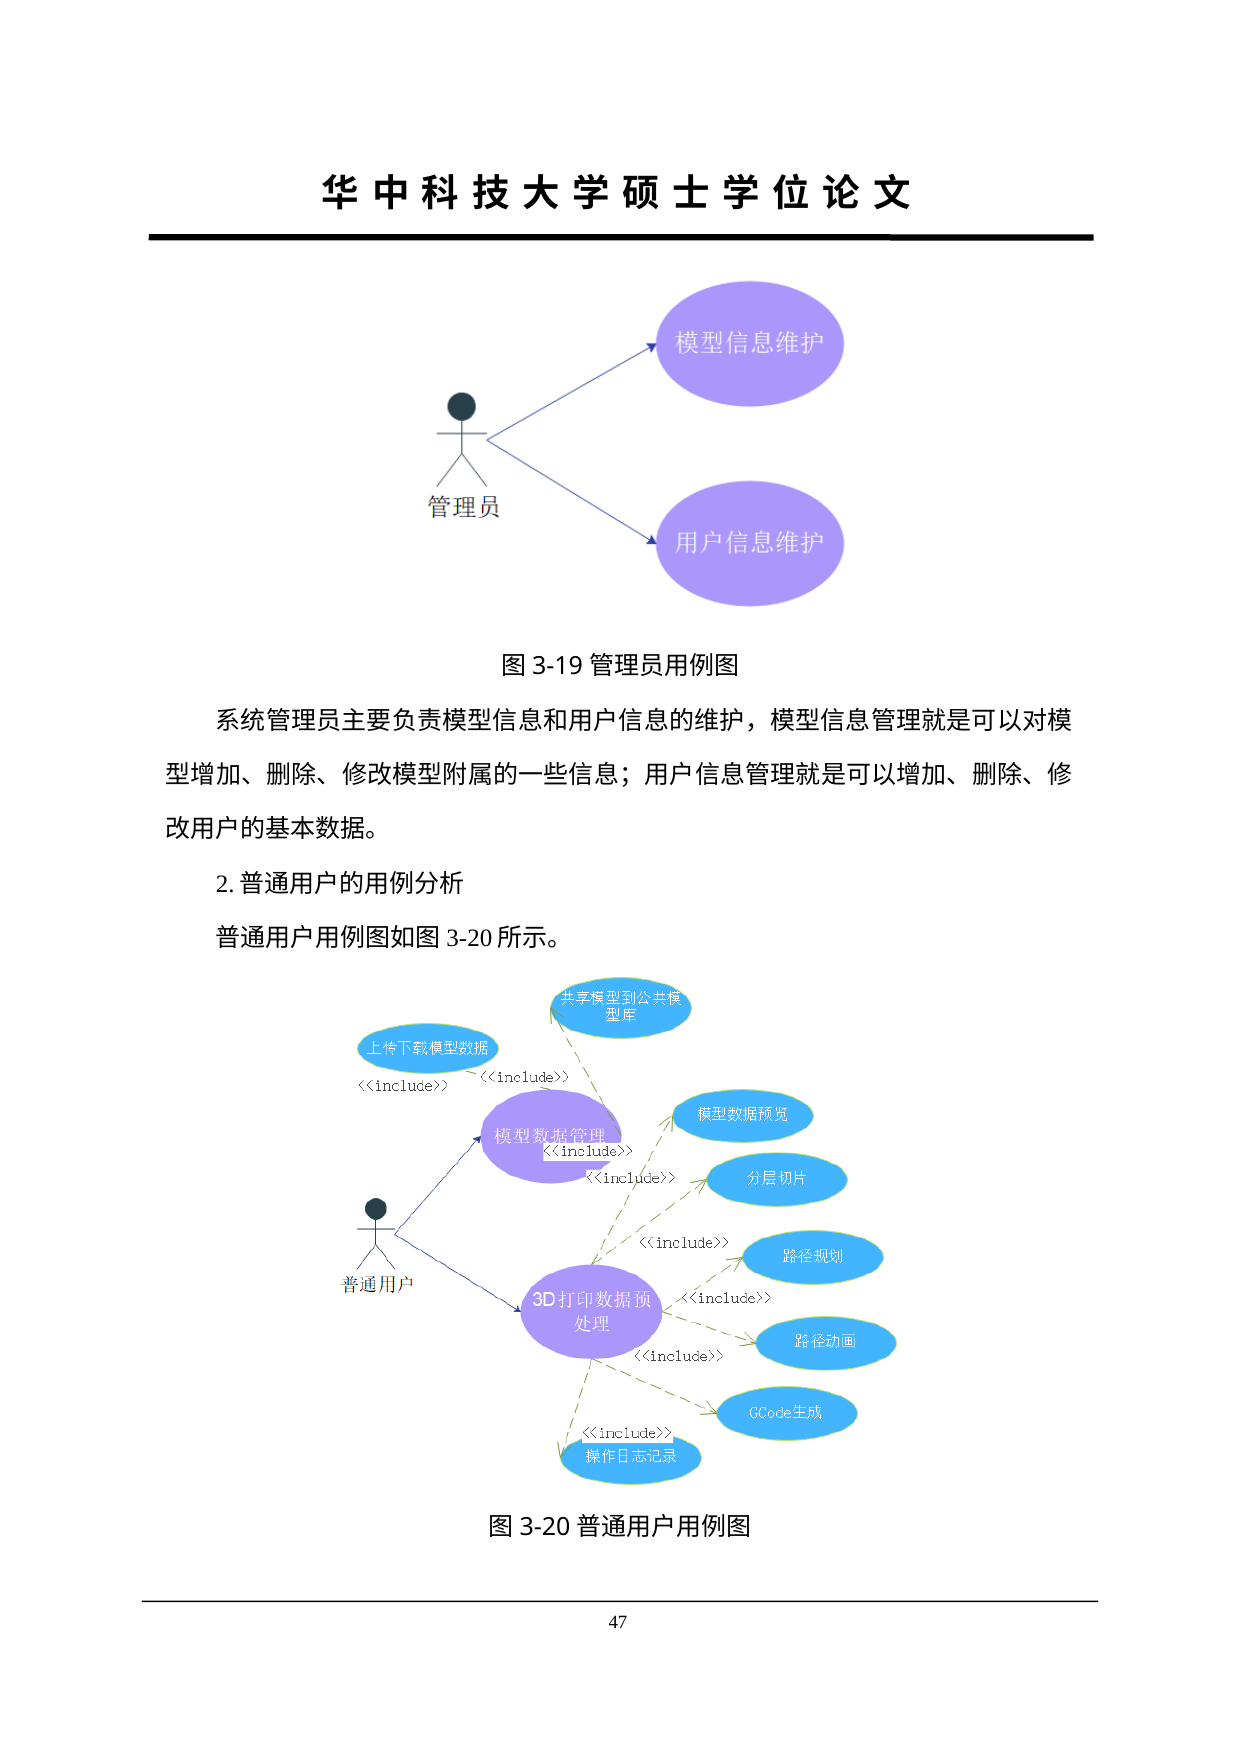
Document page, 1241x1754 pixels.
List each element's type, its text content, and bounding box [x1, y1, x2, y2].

picture [338, 972, 903, 1492]
list 普通用户的用例分析 [216, 863, 1075, 899]
picture [412, 265, 878, 632]
text 系统管理员主要负责模型信息和用户信息的维护，模型信息管理就是可以对模型增加、删除、修改模型附属的一些信息；用户信息管理就是可以增加、删除、修改用户的基本数据。 [165, 700, 1075, 845]
